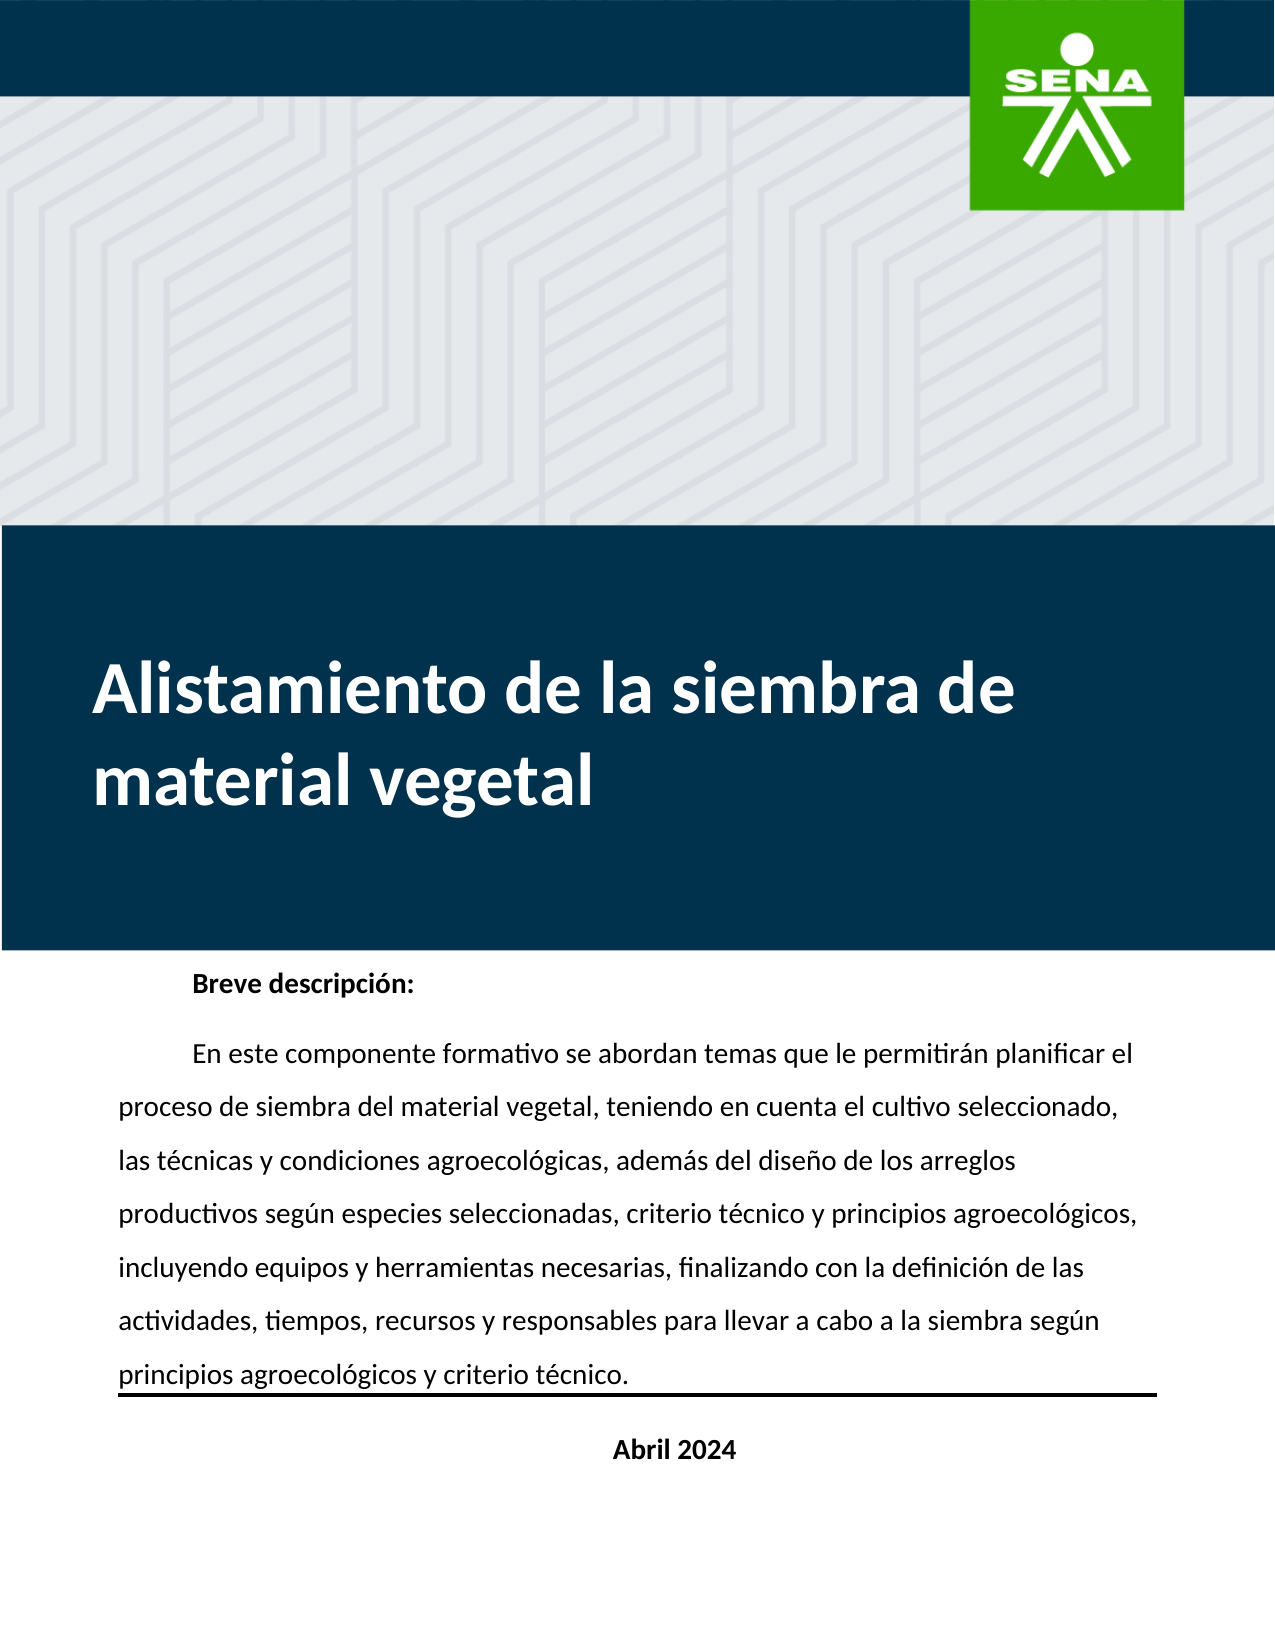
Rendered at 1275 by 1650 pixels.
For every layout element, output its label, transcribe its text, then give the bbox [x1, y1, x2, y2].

text Breve descripción: [118, 965, 1157, 1001]
text En este componente formativo se abordan temas que le permitirán planificar el proceso de siembra del material vegetal, teniendo en cuenta el cultivo seleccionado, las técnicas y condiciones agroecológicas, además del diseño de los arreglos productivos según especies seleccionadas, criterio técnico y principios agroecológicos, incluyendo equipos y herramientas necesarias, finalizando con la definición de las actividades, tiempos, recursos y responsables para llevar a cabo a la siembra según principios agroecológicos y criterio técnico. [118, 1035, 1157, 1393]
text Abril 2024 [118, 1431, 1157, 1467]
picture [0, 0, 1274, 527]
